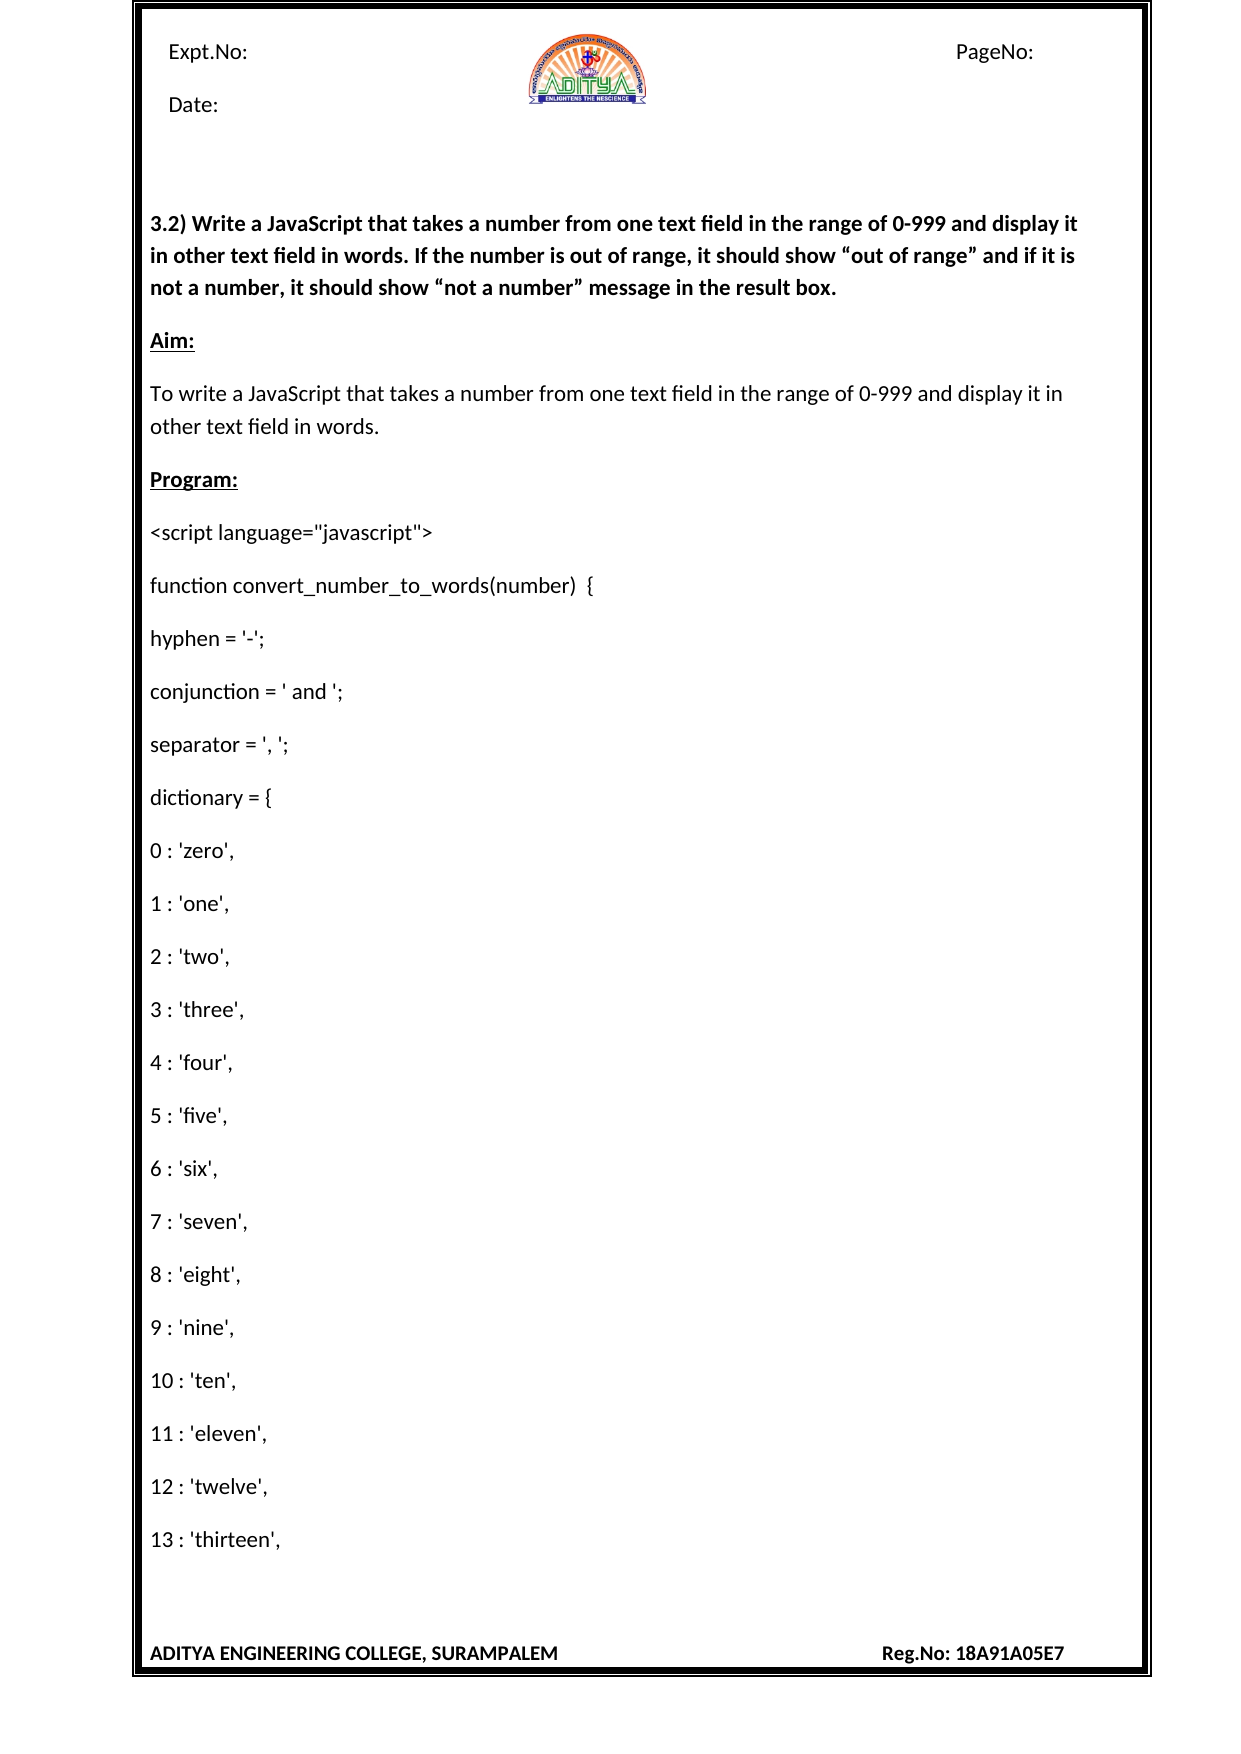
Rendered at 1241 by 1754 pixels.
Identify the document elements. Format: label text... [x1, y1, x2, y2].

text 3.2) Write a JavaScript that takes a number from one text field in the range of 0-999 and display it in other text field in words. If the number is out of range, it should show “out of range” and if it is not a number, it should show “not a number” message in the result box. [150, 209, 1090, 302]
text 0 : 'zero', [150, 836, 1090, 864]
text 6 : 'six', [150, 1154, 1090, 1182]
text conjunction = ' and '; [150, 677, 1090, 705]
text To write a JavaScript that takes a number from one text field in the range of 0-999 and display it in other text field in words. [150, 379, 1090, 440]
text hyphen = '-'; [150, 624, 1090, 652]
text 10 : 'ten', [150, 1366, 1090, 1394]
text function convert_number_to_words(number) { [150, 571, 1090, 599]
text 7 : 'seven', [150, 1207, 1090, 1235]
text 12 : 'twelve', [150, 1472, 1090, 1500]
picture [527, 9, 647, 129]
text 4 : 'four', [150, 1048, 1090, 1076]
text 9 : 'nine', [150, 1313, 1090, 1341]
text 1 : 'one', [150, 889, 1090, 917]
text 3 : 'three', [150, 995, 1090, 1023]
text Program: [150, 465, 1090, 493]
text 2 : 'two', [150, 942, 1090, 970]
text 11 : 'eleven', [150, 1419, 1090, 1447]
text 5 : 'five', [150, 1101, 1090, 1129]
text <script language="javascript"> [150, 518, 1090, 546]
text 13 : 'thirteen', [150, 1525, 1090, 1553]
text Aim: [150, 327, 1090, 354]
text dictionary = { [150, 783, 1090, 811]
text separator = ', '; [150, 730, 1090, 758]
text 8 : 'eight', [150, 1260, 1090, 1288]
